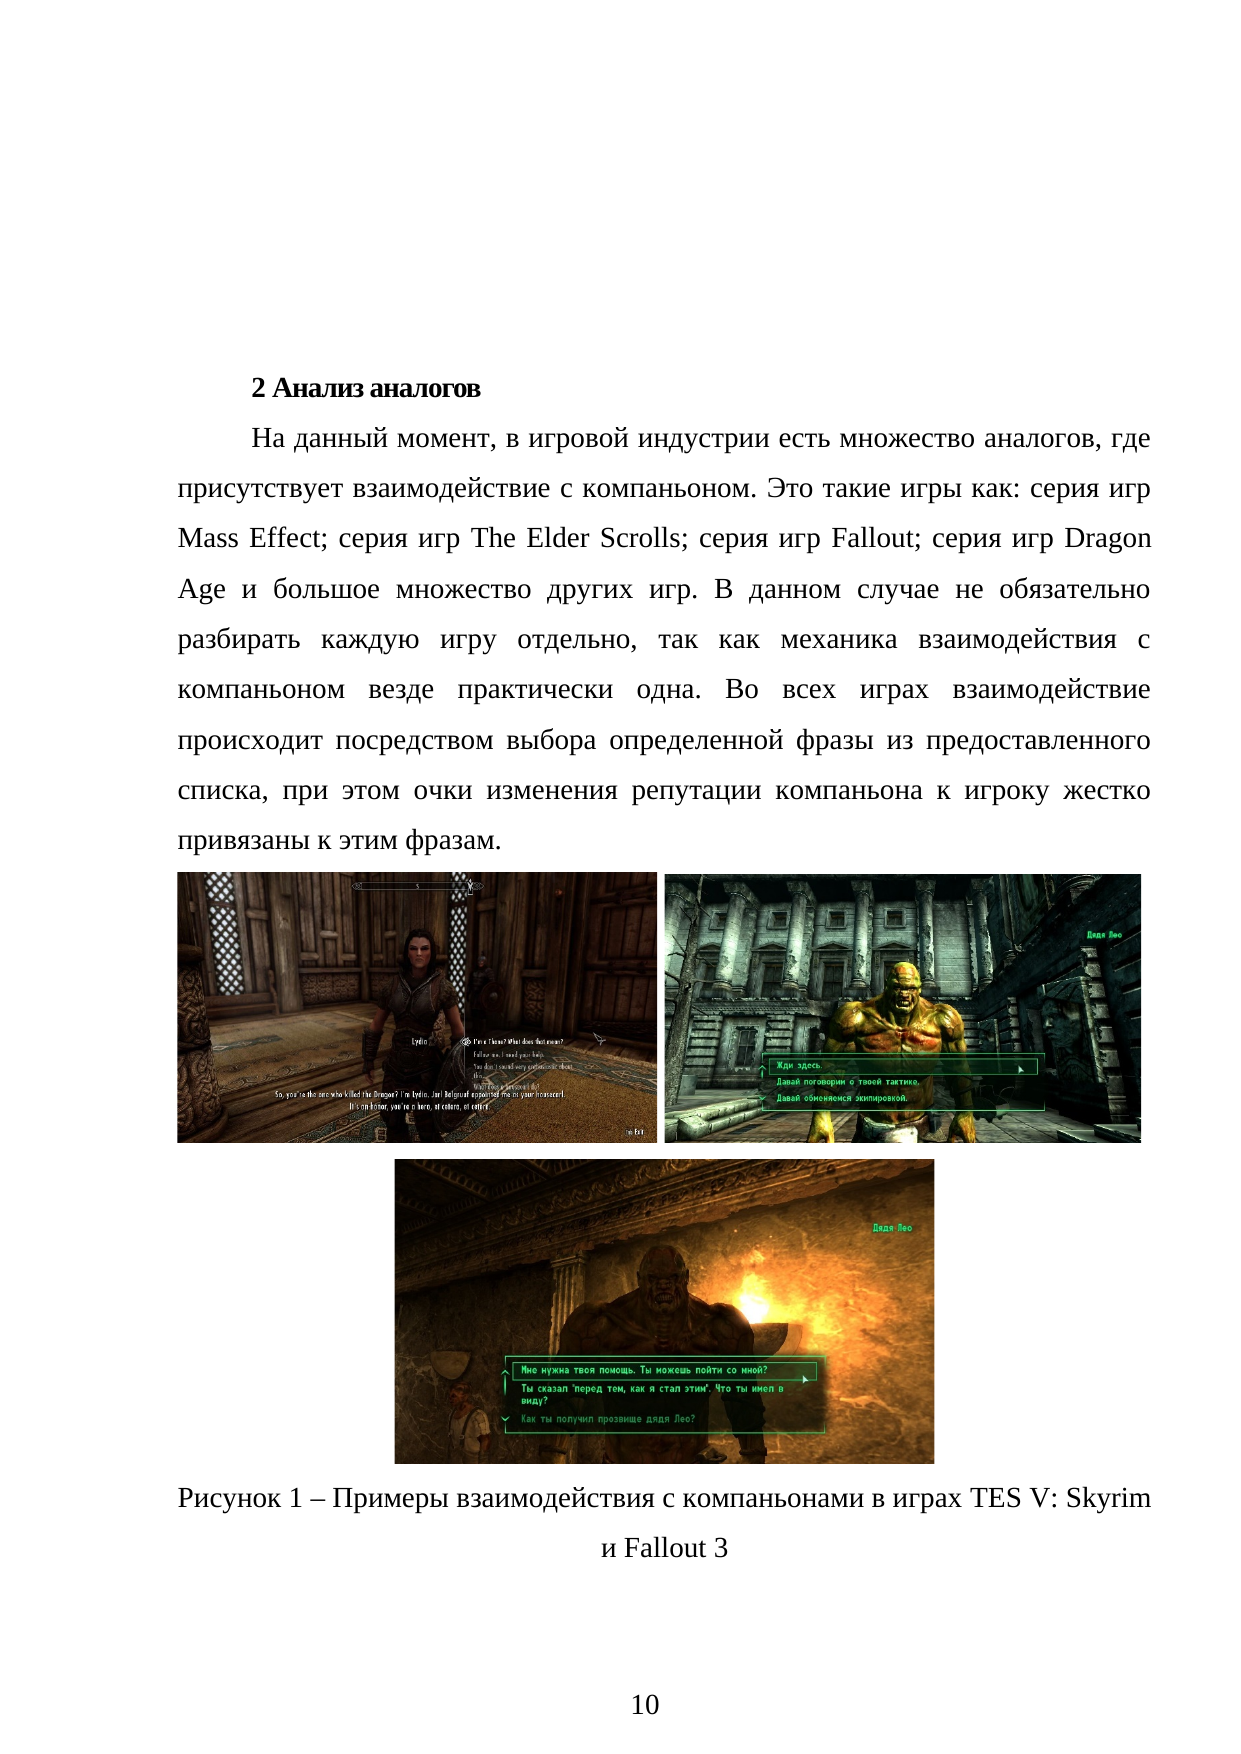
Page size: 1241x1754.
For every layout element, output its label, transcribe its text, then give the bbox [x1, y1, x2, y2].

picture [394, 1159, 935, 1464]
text На данный момент, в игровой индустрии есть множество аналогов, где присутствует взаимодействие с компаньоном. Это такие игры как: серия игр Mass Effect; серия игр The Elder Scrolls; серия игр Fallout; серия игр Dragon Age и большое множество других игр. В данном случае не обязательно разбирать каждую игру отдельно, так как механика взаимодействия с компаньоном везде практически одна. Во всех играх взаимодействие происходит посредством выбора определенной фразы из предоставленного списка, при этом очки изменения репутации компаньона к игроку жестко привязаны к этим фразам. [177, 420, 1152, 856]
picture [664, 874, 1142, 1143]
title Анализ аналогов [224, 370, 1152, 403]
picture [177, 872, 658, 1143]
text Рисунок 1 – Примеры взаимодействия с компаньонами в играх TES V: Skyrim и Fallout 3 [177, 1480, 1152, 1564]
